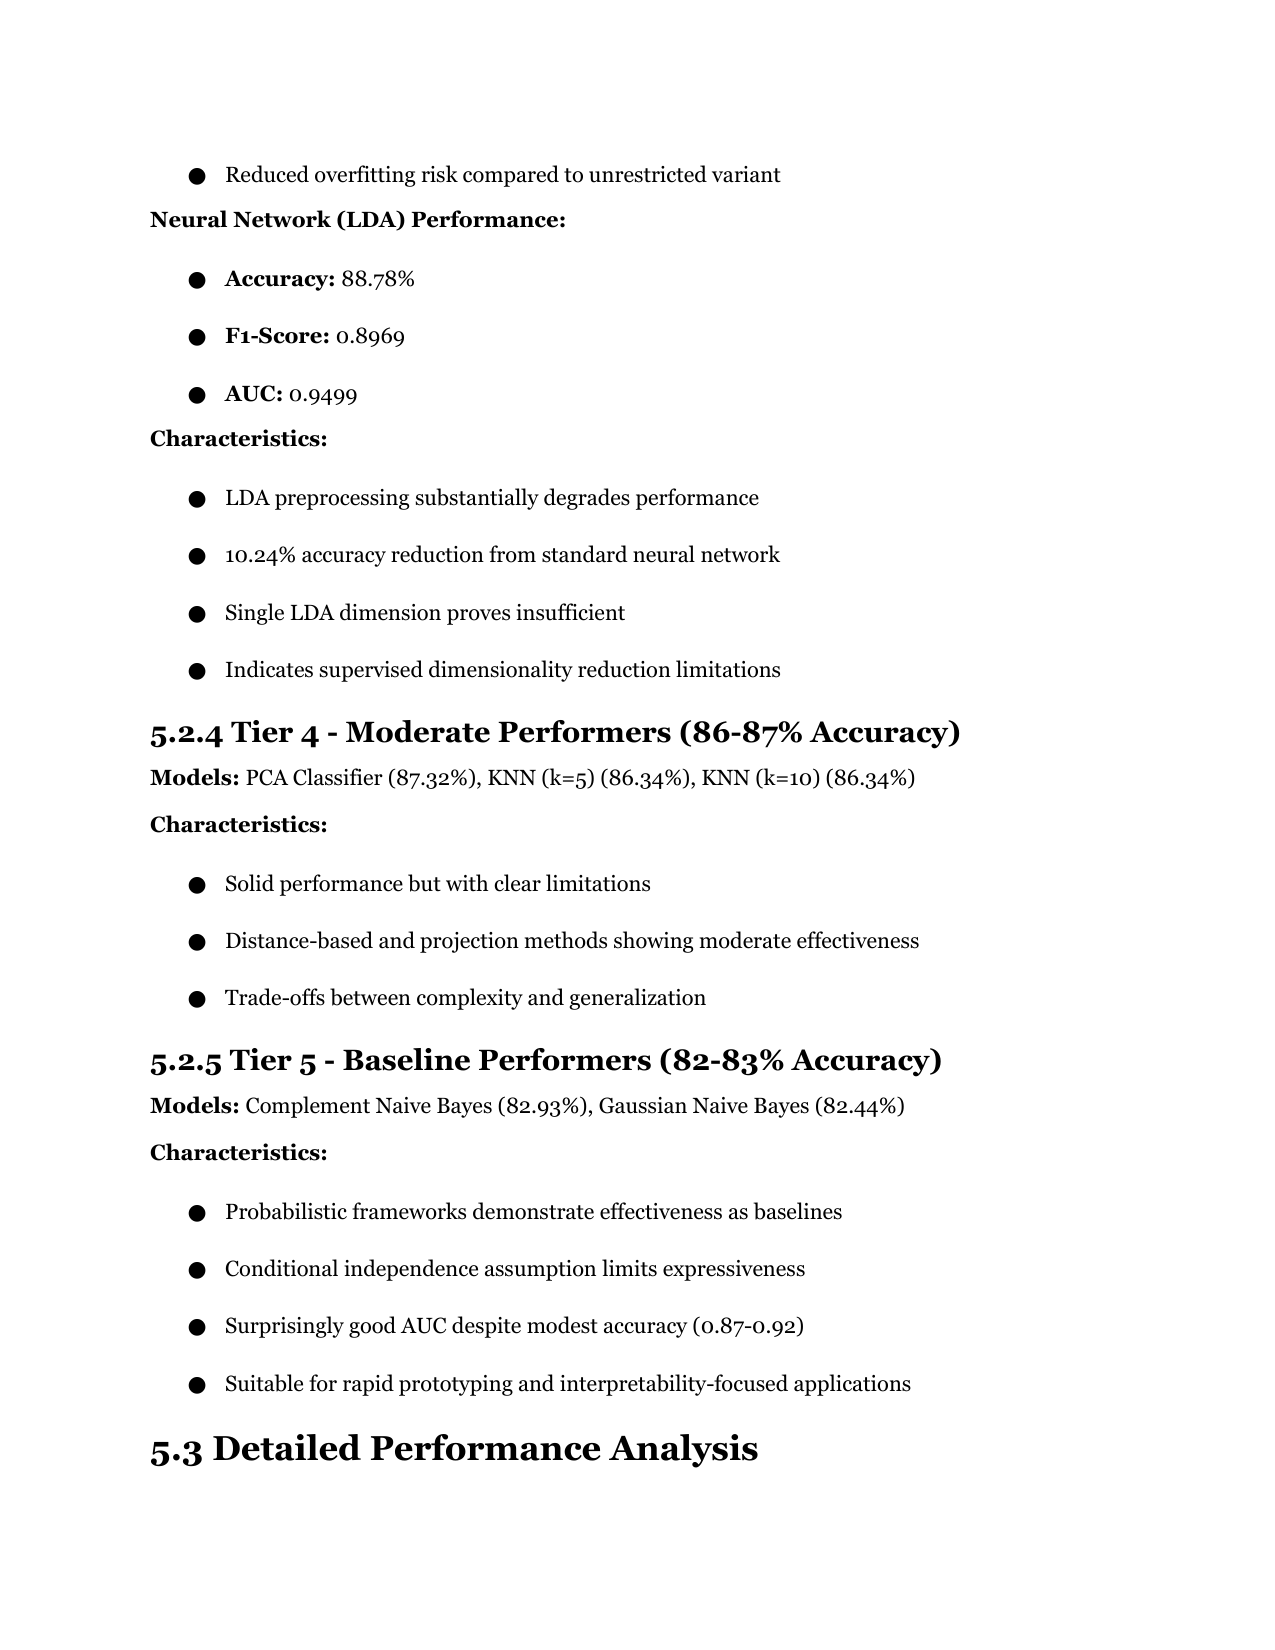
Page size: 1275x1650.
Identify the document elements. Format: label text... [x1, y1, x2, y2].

list Suitable for rapid prototyping and interpretability-focused applications [187, 1359, 1125, 1404]
text Neural Network (LDA) Performance: [150, 207, 1125, 232]
list Distance-based and projection methods showing moderate effectiveness [187, 916, 1125, 961]
text Characteristics: [150, 812, 1125, 837]
text 5.2.4 Tier 4 - Moderate Performers (86-87% Accuracy) [150, 715, 1125, 748]
text Characteristics: [150, 1140, 1125, 1165]
list Single LDA dimension proves insufficient [187, 588, 1125, 633]
text 5.2.5 Tier 5 - Baseline Performers (82-83% Accuracy) [150, 1043, 1125, 1076]
text 5.3 Detailed Performance Analysis [150, 1429, 1125, 1468]
list Trade-offs between complexity and generalization [187, 973, 1125, 1018]
list Accuracy: 88.78% [187, 254, 1125, 299]
list Conditional independence assumption limits expressiveness [187, 1244, 1125, 1289]
text Models: PCA Classifier (87.32%), KNN (k=5) (86.34%), KNN (k=10) (86.34%) [150, 765, 1125, 790]
list LDA preprocessing substantially degrades performance [187, 473, 1125, 518]
text Characteristics: [150, 426, 1125, 451]
text Models: Complement Naive Bayes (82.93%), Gaussian Naive Bayes (82.44%) [150, 1093, 1125, 1118]
list 10.24% accuracy reduction from standard neural network [187, 531, 1125, 575]
list Indicates supervised dimensionality reduction limitations [187, 645, 1125, 690]
list F1-Score: 0.8969 [187, 312, 1125, 356]
list Probabilistic frameworks demonstrate effectiveness as baselines [187, 1187, 1125, 1232]
list AUC: 0.9499 [187, 369, 1125, 414]
list Surprisingly good AUC despite modest accuracy (0.87-0.92) [187, 1302, 1125, 1346]
list Solid performance but with clear limitations [187, 859, 1125, 903]
list Reduced overfitting risk compared to unrestricted variant [187, 150, 1125, 195]
